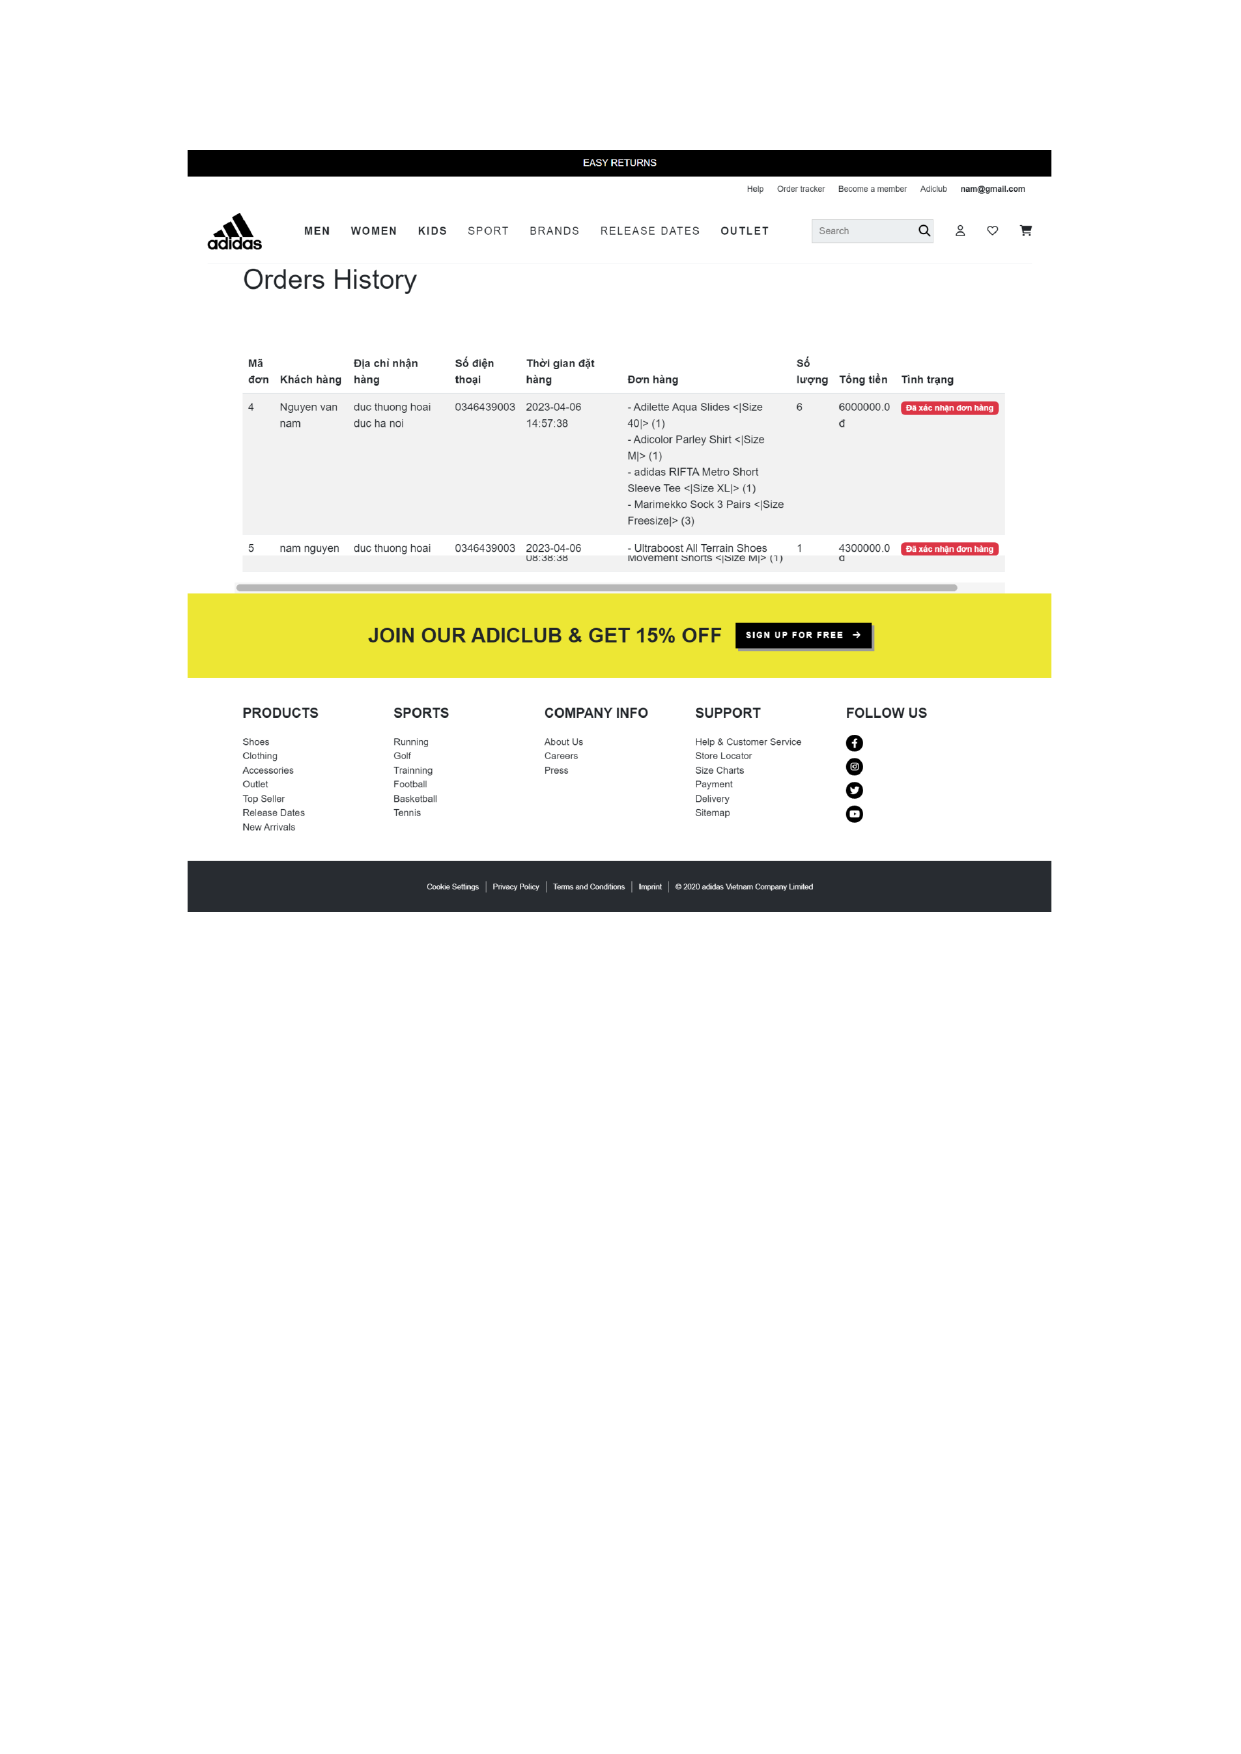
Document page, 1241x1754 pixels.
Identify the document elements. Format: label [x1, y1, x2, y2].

picture [187, 150, 1052, 912]
